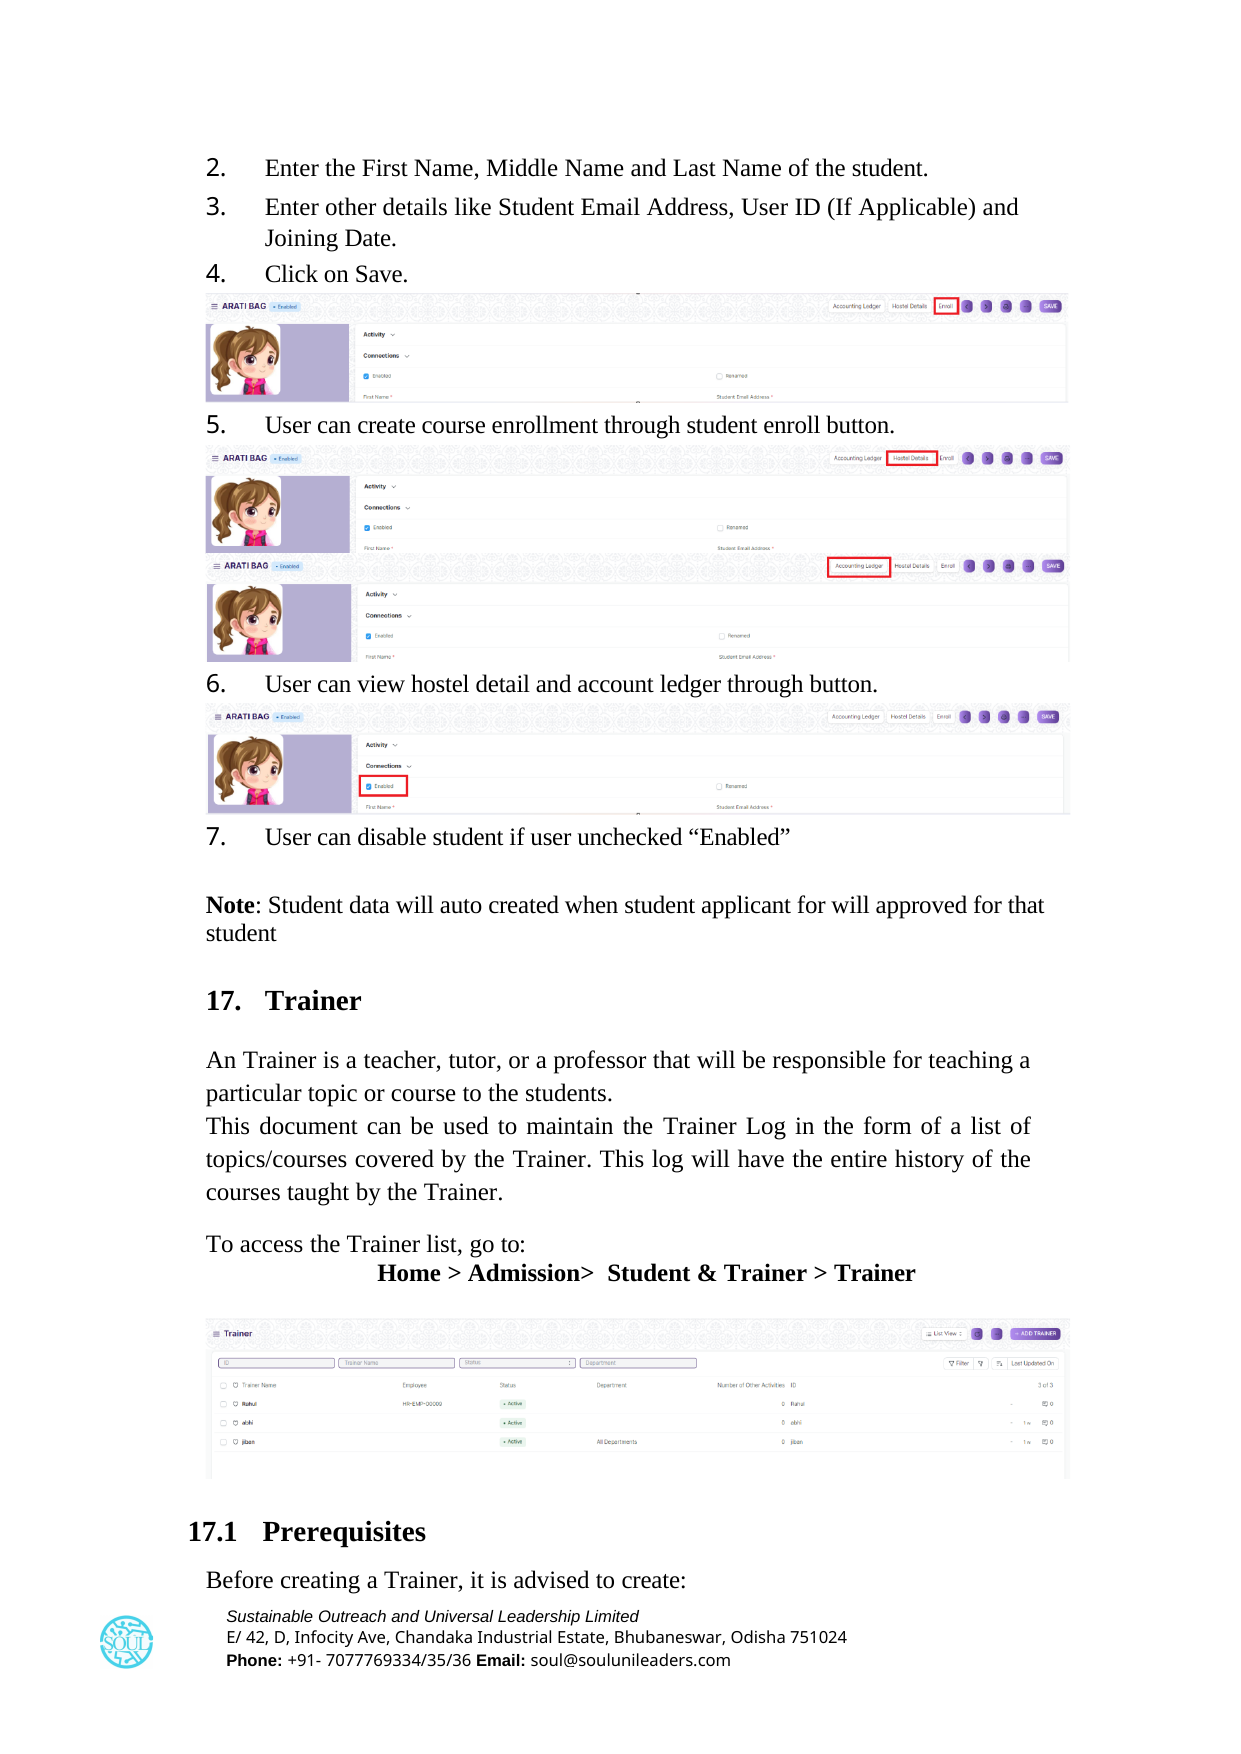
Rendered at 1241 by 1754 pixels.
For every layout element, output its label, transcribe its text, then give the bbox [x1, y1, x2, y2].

list Enter the First Name, Middle Name and Last Name of the student. [206, 150, 1053, 184]
picture [205, 703, 1071, 815]
list Note: Student data will auto created when student applicant for will approved for that student [206, 890, 1053, 947]
list User can view hostel detail and account ledger through button. [206, 666, 1053, 700]
subtitle Trainer [206, 983, 1053, 1016]
picture [100, 1615, 154, 1669]
list User can create course enrollment through student enroll button. [206, 407, 1053, 441]
text Home > Admission> Student & Trainer > Trainer [320, 1258, 973, 1287]
picture [205, 1315, 1071, 1479]
text An Trainer is a teacher, tutor, or a professor that will be responsible for teaching a particular topic or course to the students. [206, 1045, 1031, 1107]
subtitle Prerequisites [187, 1514, 1053, 1548]
text To access the Trainer list, go to: [206, 1229, 1053, 1258]
text Before creating a Trainer, it is advised to create: [206, 1565, 1053, 1593]
list User can disable student if user unchecked “Enabled” [206, 818, 1053, 853]
picture [205, 293, 1069, 403]
text This document can be used to maintain the Trainer Log in the form of a list of topics/courses covered by the Trainer. This log will have the entire history of the courses taught by the Trainer. [206, 1111, 1031, 1206]
list Click on Save. [206, 256, 1053, 289]
picture [205, 445, 1071, 662]
list Enter other details like Student Email Address, User ID (If Applicable) and Joining Date. [206, 188, 1053, 251]
